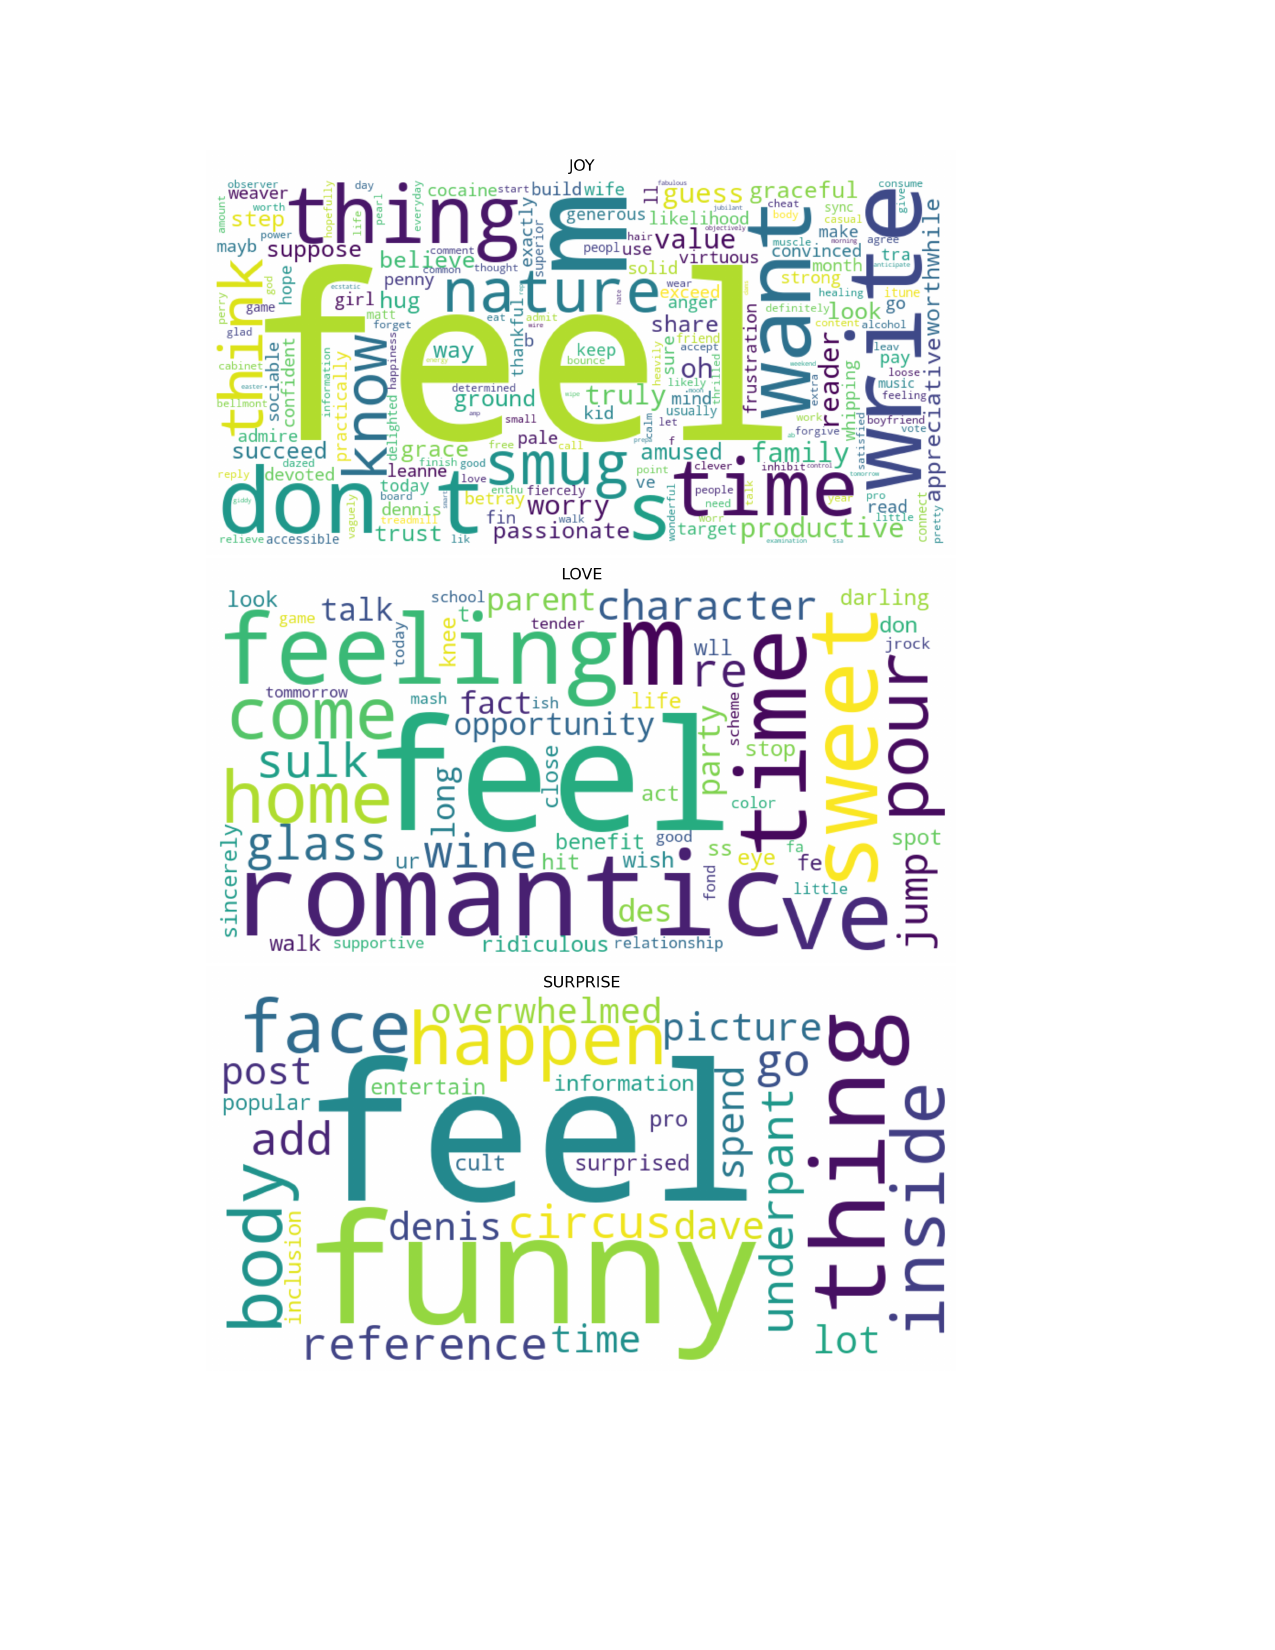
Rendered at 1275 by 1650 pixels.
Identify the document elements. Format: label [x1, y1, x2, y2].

picture [206, 558, 957, 963]
text [187, 150, 1087, 1371]
picture [206, 966, 957, 1371]
picture [206, 150, 957, 555]
